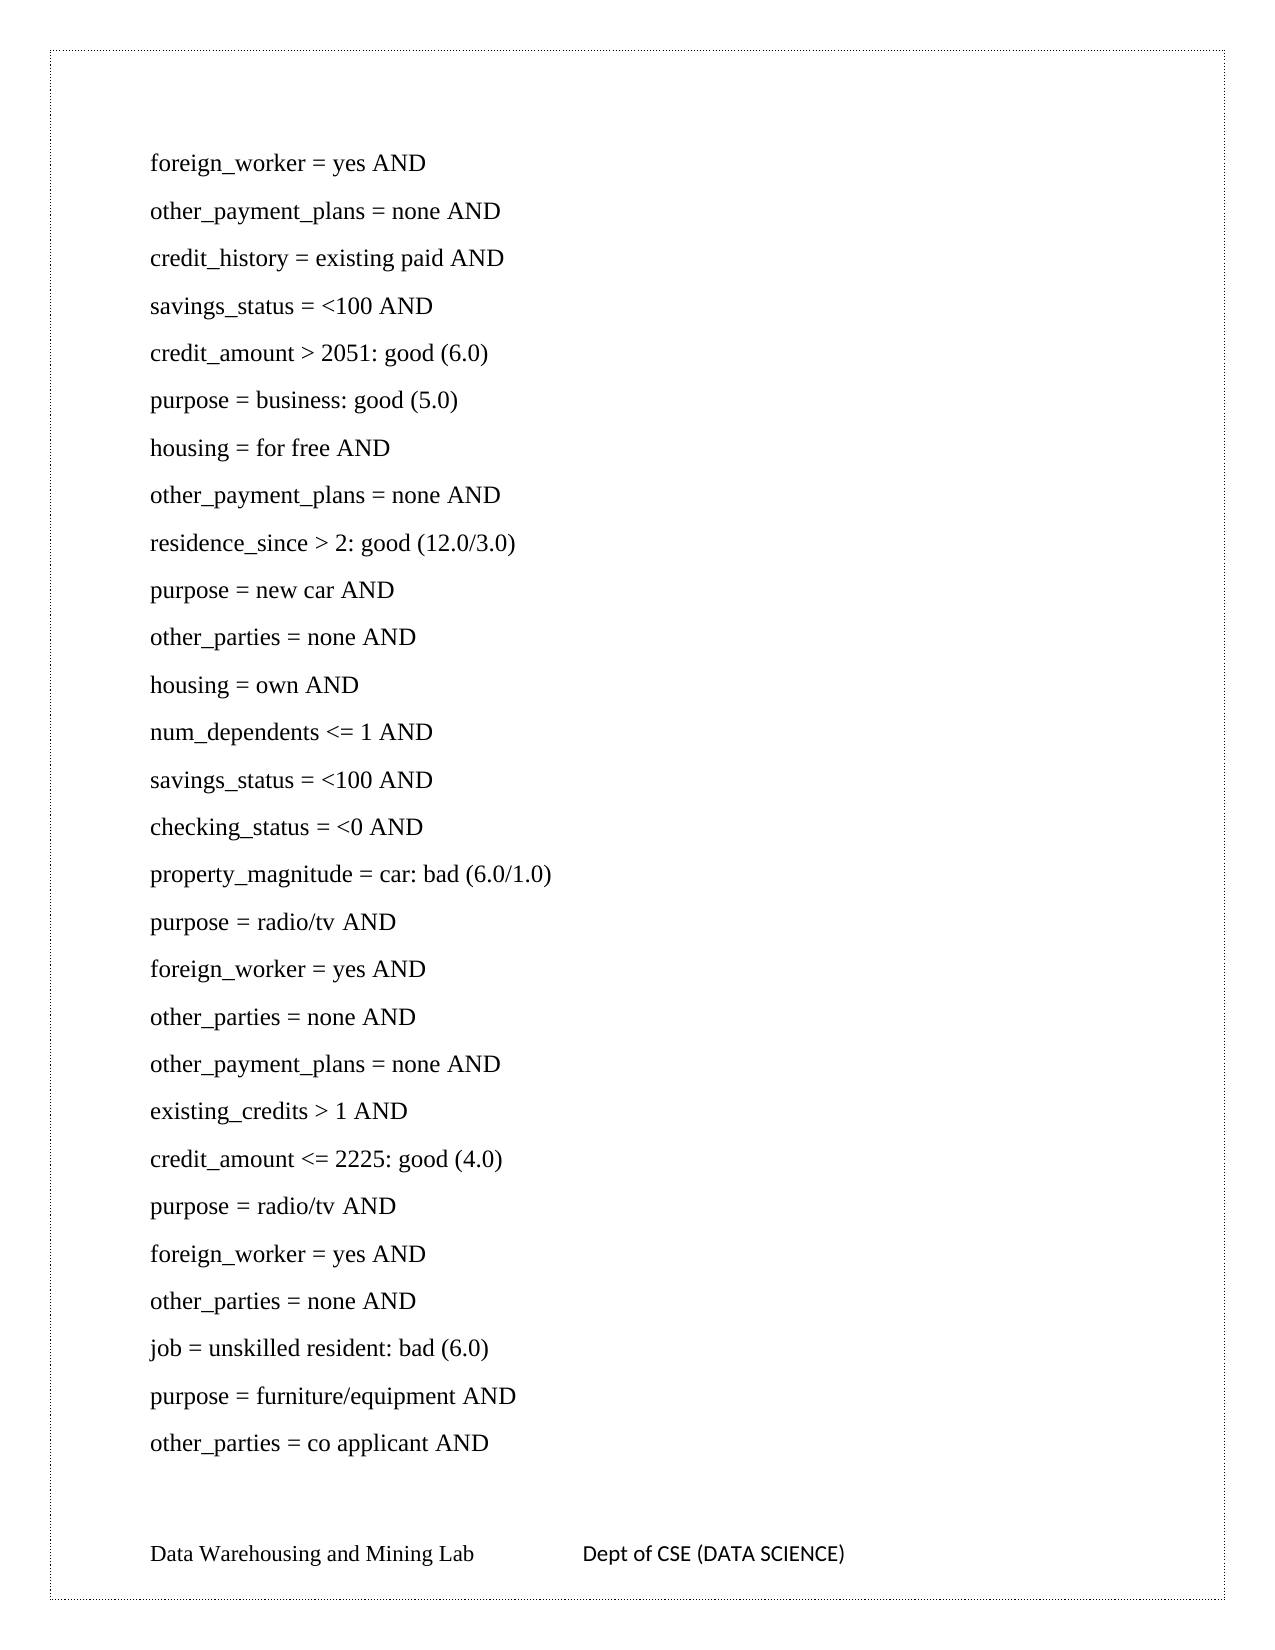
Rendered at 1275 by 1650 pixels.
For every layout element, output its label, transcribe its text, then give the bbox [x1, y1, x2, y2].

text property_magnitude = car: bad (6.0/1.0) purpose = radio/tv AND foreign_worker = yes AND other_parties = none AND other_payment_plans = none AND existing_credits > 1 AND credit_amount <= 2225: good (4.0) purpose = radio/tv AND foreign_worker = yes AND other_parties = none AND [150, 859, 552, 1315]
text foreign_worker = yes AND other_payment_plans = none AND credit_history = existing paid AND savings_status = <100 AND credit_amount > 2051: good (6.0) purpose = business: good (5.0) housing = for free AND other_payment_plans = none AND residence_since > 2: good (12.0/3.0) purpose = new car AND other_parties = none AND [150, 148, 516, 651]
text housing = own AND num_dependents <= 1 AND savings_status = <100 AND checking_status = <0 AND [150, 670, 435, 841]
text job = unskilled resident: bad (6.0) purpose = furniture/equipment AND other_parties = co applicant AND [150, 1333, 516, 1457]
